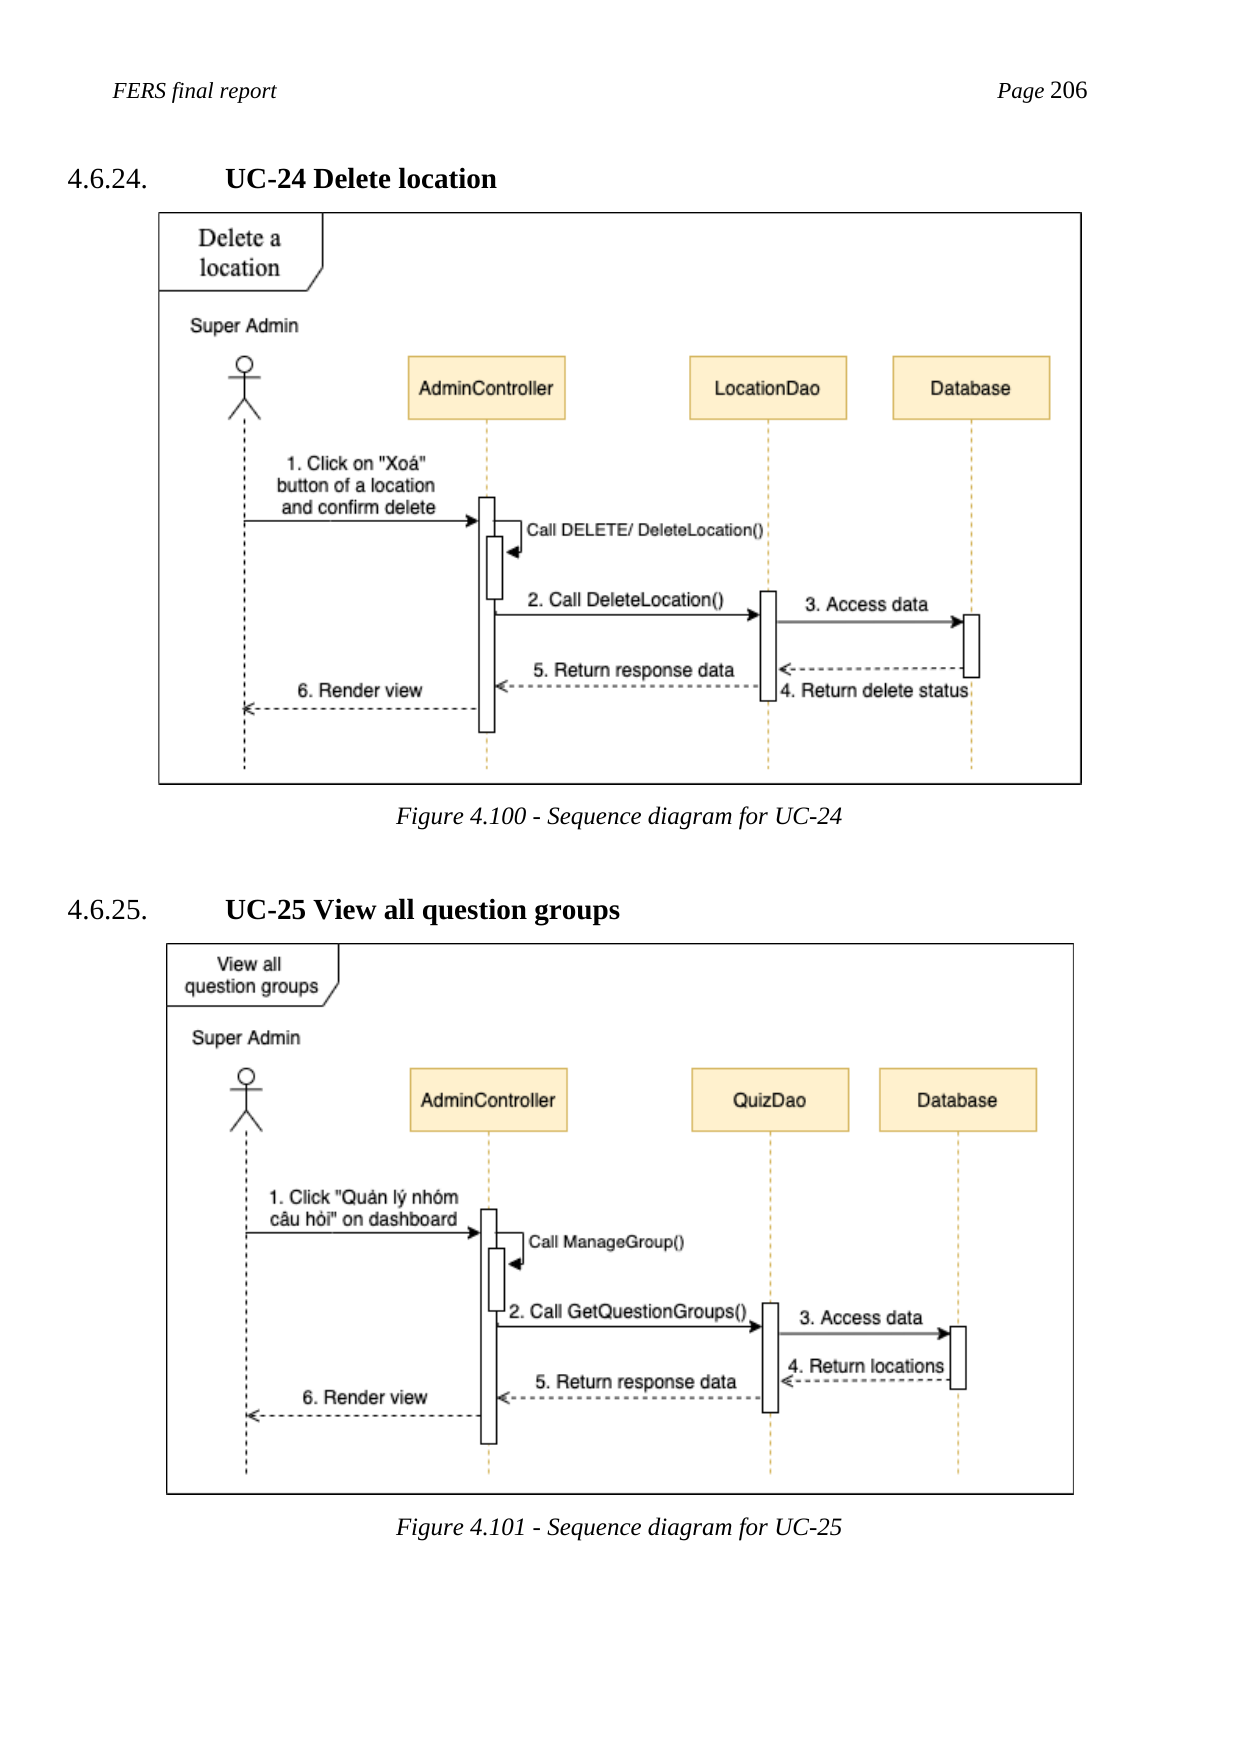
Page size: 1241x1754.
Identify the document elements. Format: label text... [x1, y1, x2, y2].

text Figure 4.100 - Sequence diagram for UC-24 [112, 801, 1128, 830]
picture [166, 943, 1074, 1495]
subtitle UC-25 View all question groups [67, 892, 1128, 926]
picture [158, 212, 1082, 785]
subtitle UC-24 Delete location [67, 161, 1128, 195]
text Figure 4.101 - Sequence diagram for UC-25 [112, 1512, 1128, 1541]
